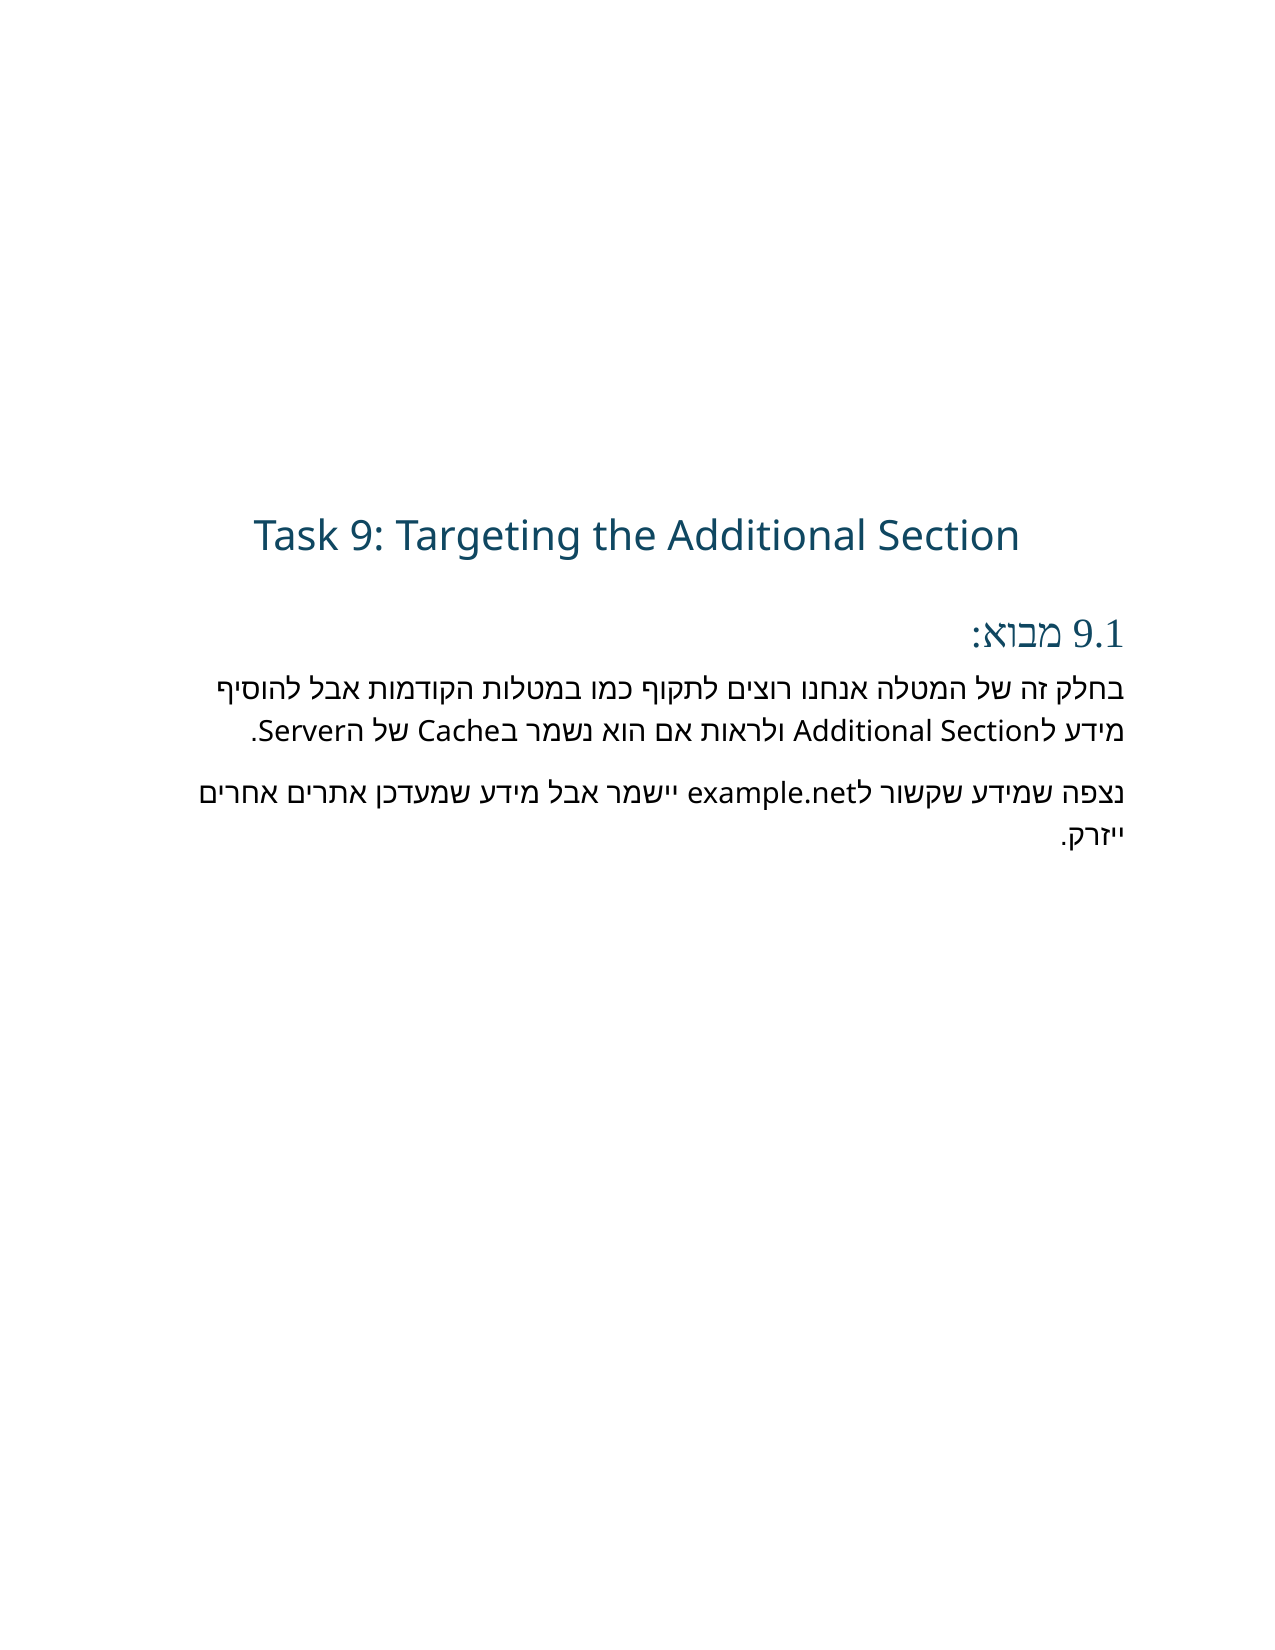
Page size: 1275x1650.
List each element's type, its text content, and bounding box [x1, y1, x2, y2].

text נצפה שמידע שקשור לexample.net יישמר אבל מידע שמעדכן אתרים אחרים ייזרק. [150, 773, 1125, 851]
subtitle 9.1 מבוא: [150, 608, 1125, 656]
text בחלק זה של המטלה אנחנו רוצים לתקוף כמו במטלות הקודמות אבל להוסיף מידע לAdditional Section ולראות אם הוא נשמר בCache של הServer. [150, 672, 1125, 750]
subtitle Task 9: Targeting the Additional Section [150, 506, 1125, 563]
